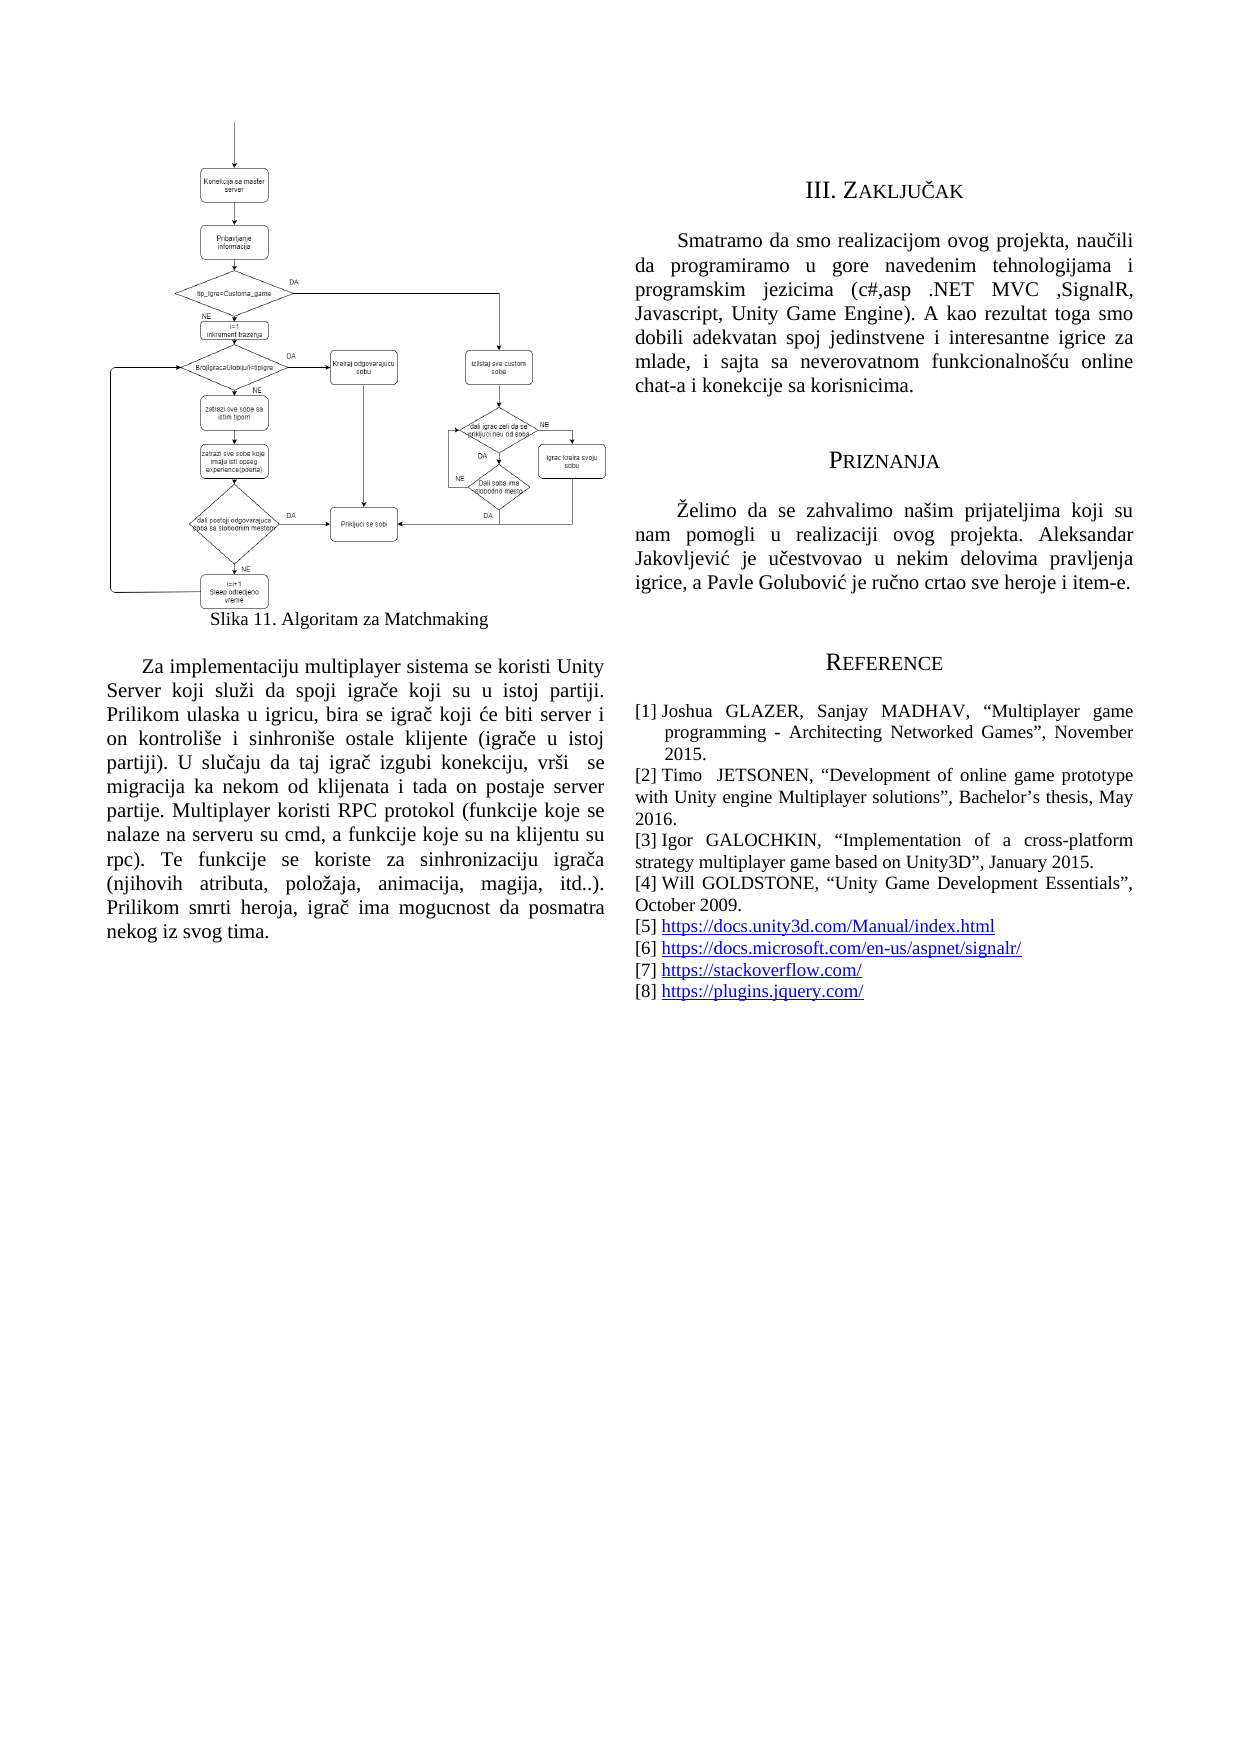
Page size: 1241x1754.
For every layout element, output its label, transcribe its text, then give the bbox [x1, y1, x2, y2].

text Želimo da se zahvalimo našim prijateljima koji su nam pomogli u realizaciji ovog projekta. Aleksandar Jakovljević je učestvovao u nekim delovima pravljenja igrice, a Pavle Golubović je ručno crtao sve heroje i item-e. [635, 498, 1134, 594]
text Smatramo da smo realizacijom ovog projekta, naučili da programiramo u gore navedenim tehnologijama i programskim jezicima (c#,asp .NET MVC ,SignalR, Javascript, Unity Game Engine). A kao rezultat toga smo dobili adekvatan spoj jedinstvene i interesantne igrice za mlade, i sajta sa neverovatnom funkcionalnošću online chat-a i konekcije sa korisnicima. [635, 228, 1134, 397]
text [3] Igor GALOCHKIN, “Implementation of a cross-platform strategy multiplayer game based on Unity3D”, January 2015. [635, 829, 1134, 872]
text Priznanja [635, 445, 1134, 474]
picture [106, 118, 606, 609]
text [8] https://plugins.jquery.com/ [635, 980, 1134, 1002]
text [7] https://stackoverflow.com/ [635, 958, 1134, 980]
text Reference [635, 647, 1134, 676]
text Slika 11. Algoritam za Matchmaking [106, 609, 605, 630]
text [4] Will GOLDSTONE, “Unity Game Development Essentials”, October 2009. [635, 872, 1134, 915]
text [1] Joshua GLAZER, Sanjay MADHAV, “Multiplayer game programming - Architecting Networked Games”, November 2015. [635, 700, 1134, 764]
text Za implementaciju multiplayer sistema se koristi Unity Server koji služi da spoji igrače koji su u istoj partiji. Prilikom ulaska u igricu, bira se igrač koji će biti server i on kontroliše i sinhroniše ostale klijente (igrače u istoj partiji). U slučaju da taj igrač izgubi konekciju, vrši se migracija ka nekom od klijenata i tada on postaje server partije. Multiplayer koristi RPC protokol (funkcije koje se nalaze na serveru su cmd, a funkcije koje su na klijentu su rpc). Te funkcije se koriste za sinhronizaciju igrača (njihovih atributa, položaja, animacija, magija, itd..). Prilikom smrti heroja, igrač ima mogucnost da posmatra nekog iz svog tima. [106, 654, 605, 943]
text III. Zaključak [635, 176, 1134, 204]
text [2] Timo JETSONEN, “Development of online game prototype with Unity engine Multiplayer solutions”, Bachelor’s thesis, May 2016. [635, 764, 1134, 829]
text [5] https://docs.unity3d.com/Manual/index.html [635, 915, 1134, 937]
text [6] https://docs.microsoft.com/en-us/aspnet/signalr/ [635, 937, 1134, 958]
